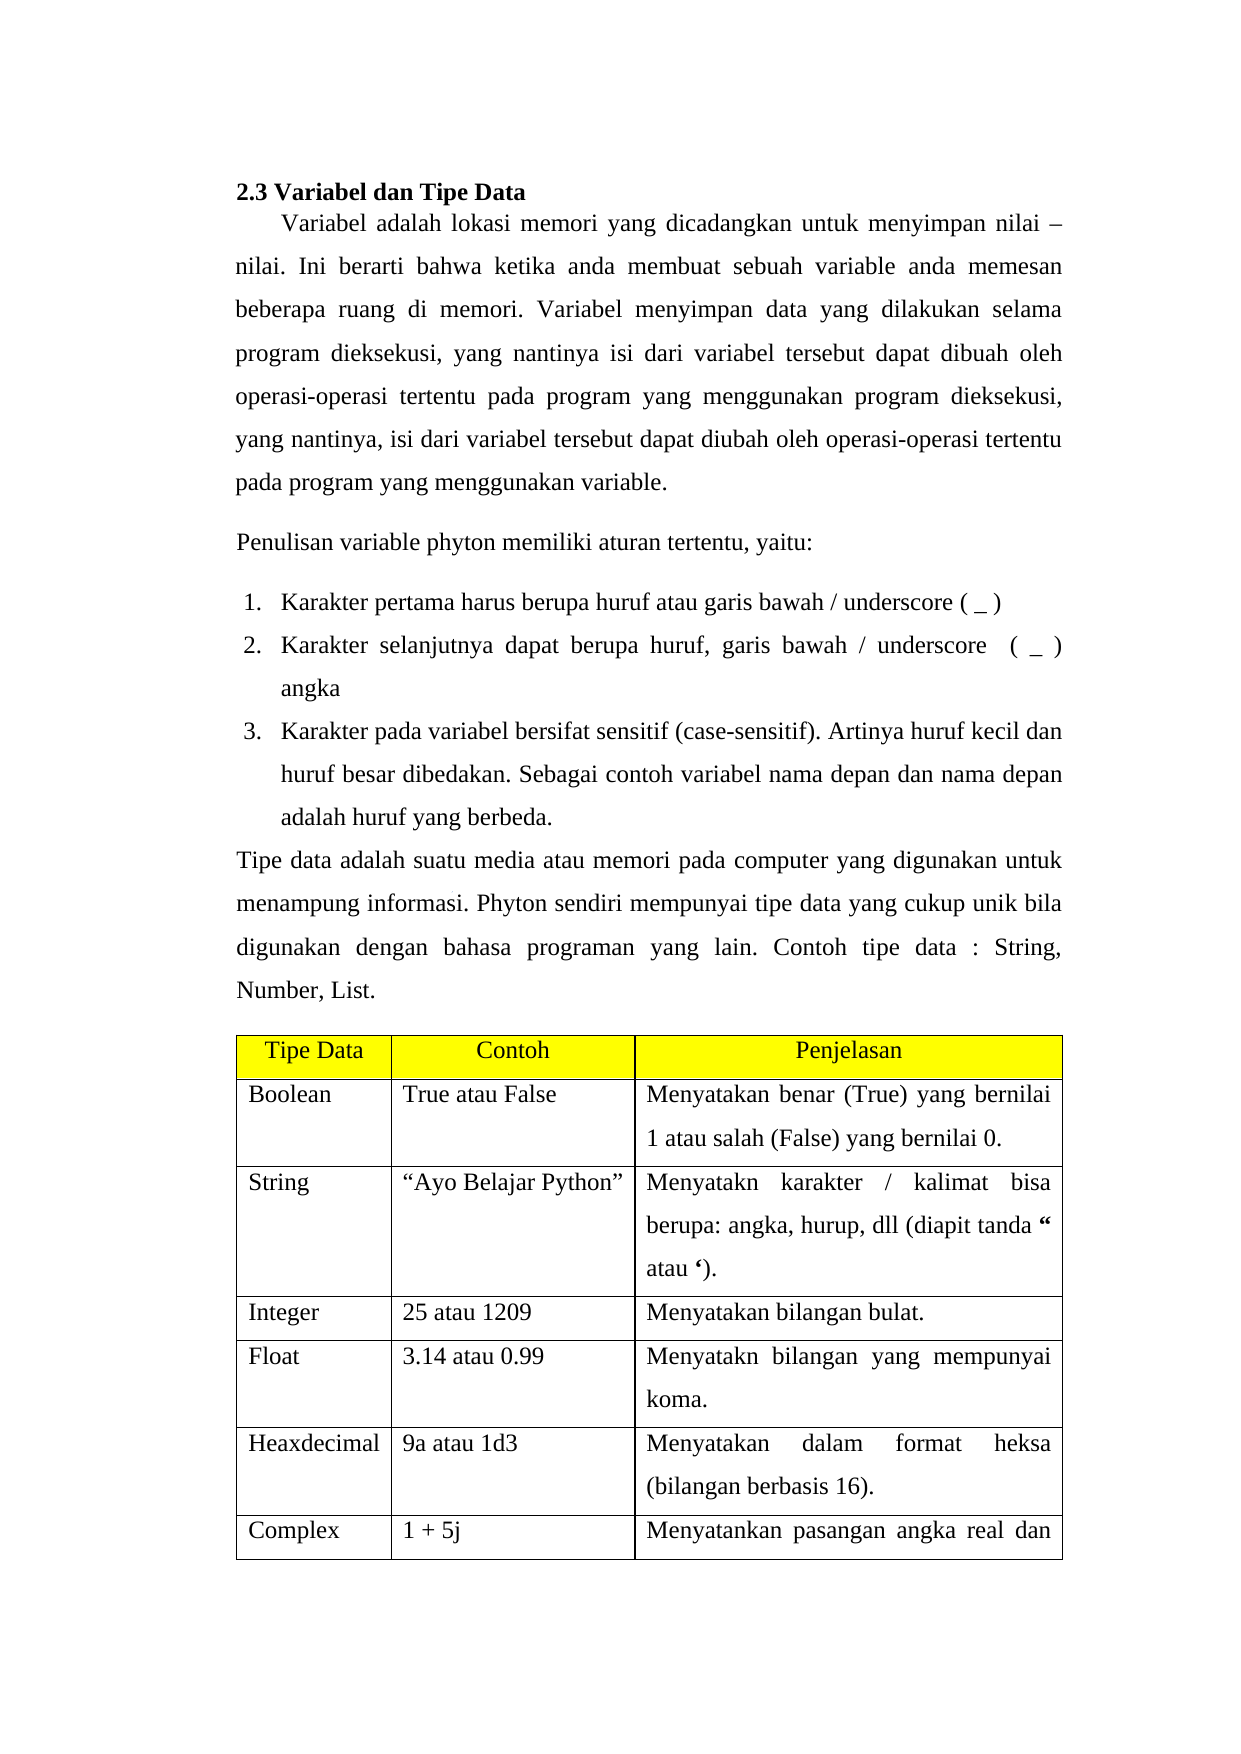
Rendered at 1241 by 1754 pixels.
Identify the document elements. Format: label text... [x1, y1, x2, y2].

subtitle 2.3 Variabel dan Tipe Data [236, 177, 1063, 206]
table_cell 3.14 atau 0.99 [392, 1341, 634, 1427]
table_cell 1 + 5j [392, 1516, 634, 1558]
table_cell Menyatakan dalam format heksa (bilangan berbasis 16). [636, 1428, 1062, 1514]
table_cell Integer [237, 1297, 391, 1340]
table_cell Menyatakan bilangan bulat. [636, 1297, 1062, 1340]
table_header Contoh [392, 1036, 634, 1078]
text Penulisan variable phyton memiliki aturan tertentu, yaitu: [236, 527, 1063, 556]
list Karakter pada variabel bersifat sensitif (case-sensitif). Artinya huruf kecil dan huruf besar dibedakan. Sebagai contoh variabel nama depan dan nama depan adalah huruf yang berbeda. [243, 716, 1063, 831]
table_cell True atau False [392, 1080, 634, 1166]
table_cell 25 atau 1209 [392, 1297, 634, 1340]
table_cell 9a atau 1d3 [392, 1428, 634, 1514]
table_header Tipe Data [237, 1036, 391, 1078]
table_cell “Ayo Belajar Python” [392, 1167, 634, 1296]
list Karakter selanjutnya dapat berupa huruf, garis bawah / underscore ( _ ) angka [243, 630, 1063, 702]
table_cell Menyatakan benar (True) yang bernilai 1 atau salah (False) yang bernilai 0. [636, 1080, 1062, 1166]
list Karakter pertama harus berupa huruf atau garis bawah / underscore ( _ ) [243, 587, 1063, 615]
text Variabel adalah lokasi memori yang dicadangkan untuk menyimpan nilai –nilai. Ini berarti bahwa ketika anda membuat sebuah variable anda memesan beberapa ruang di memori. Variabel menyimpan data yang dilakukan selama program dieksekusi, yang nantinya isi dari variabel tersebut dapat dibuah oleh operasi-operasi tertentu pada program yang menggunakan program dieksekusi, yang nantinya, isi dari variabel tersebut dapat diubah oleh operasi-operasi tertentu pada program yang menggunakan variable. [235, 208, 1063, 496]
table_cell Float [237, 1341, 391, 1427]
table_cell Menyatakn bilangan yang mempunyai koma. [636, 1341, 1062, 1427]
text Tipe data adalah suatu media atau memori pada computer yang digunakan untuk menampung informasi. Phyton sendiri mempunyai tipe data yang cukup unik bila digunakan dengan bahasa programan yang lain. Contoh tipe data : String, Number, List. [236, 845, 1063, 1003]
table_cell Heaxdecimal [237, 1428, 391, 1514]
table_cell Complex [237, 1516, 391, 1558]
table_cell Boolean [237, 1080, 391, 1166]
table_header Penjelasan [636, 1036, 1062, 1078]
table_cell String [237, 1167, 391, 1296]
table_cell Menyatakn karakter / kalimat bisa berupa: angka, hurup, dll (diapit tanda “ atau ‘). [636, 1167, 1062, 1296]
table_cell Menyatankan pasangan angka real dan imajiner. [636, 1516, 1062, 1558]
